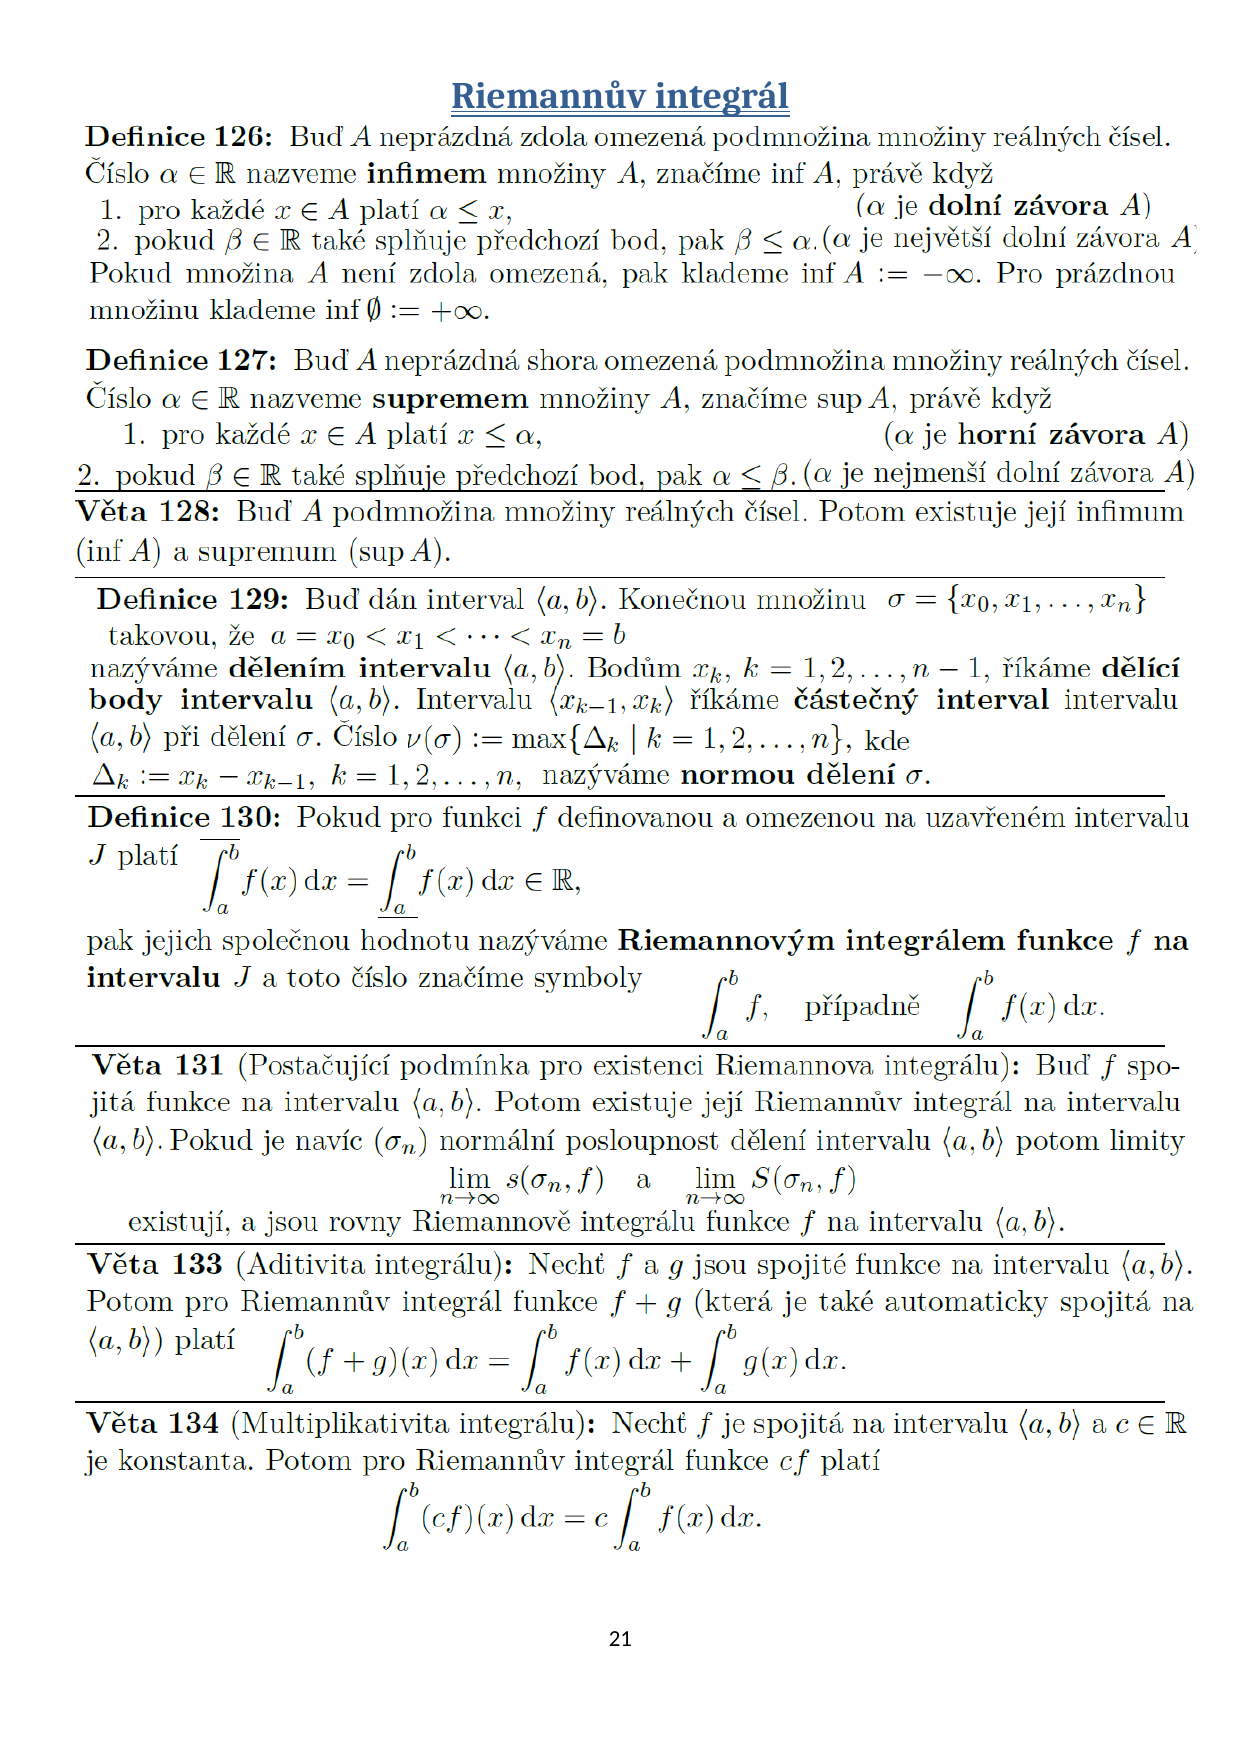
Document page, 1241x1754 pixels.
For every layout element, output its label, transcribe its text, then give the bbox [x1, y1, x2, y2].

picture [75, 1246, 1196, 1399]
text Riemannův integrál [75, 75, 1165, 118]
picture [75, 578, 1197, 794]
picture [75, 494, 1197, 575]
picture [75, 342, 1197, 491]
picture [75, 1404, 1197, 1557]
picture [75, 118, 1197, 324]
picture [75, 1048, 1196, 1241]
picture [75, 798, 1197, 1044]
